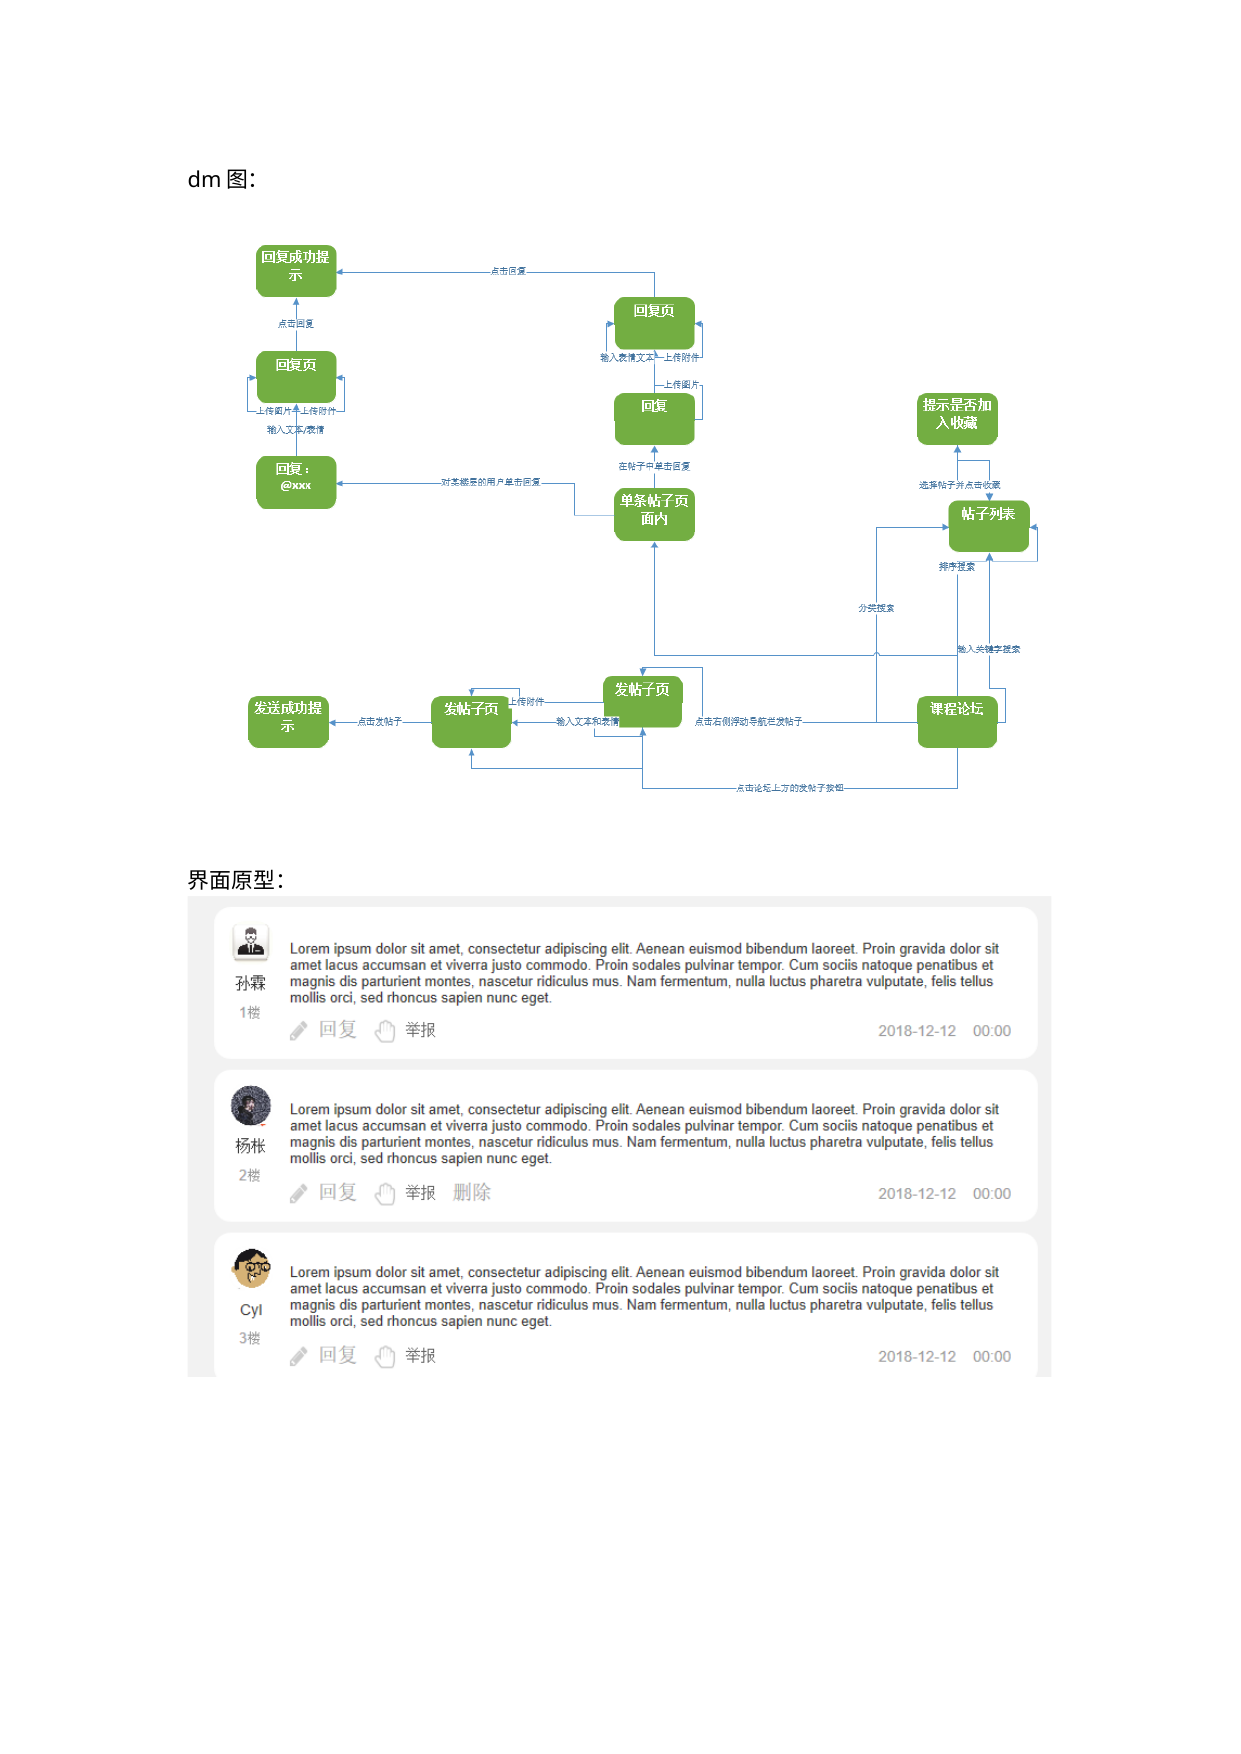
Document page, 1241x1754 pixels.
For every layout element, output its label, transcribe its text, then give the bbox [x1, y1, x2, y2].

picture [187, 229, 1053, 818]
text 界面原型： [187, 863, 1053, 895]
subtitle dm图： [187, 162, 1053, 194]
picture [187, 895, 1052, 1377]
